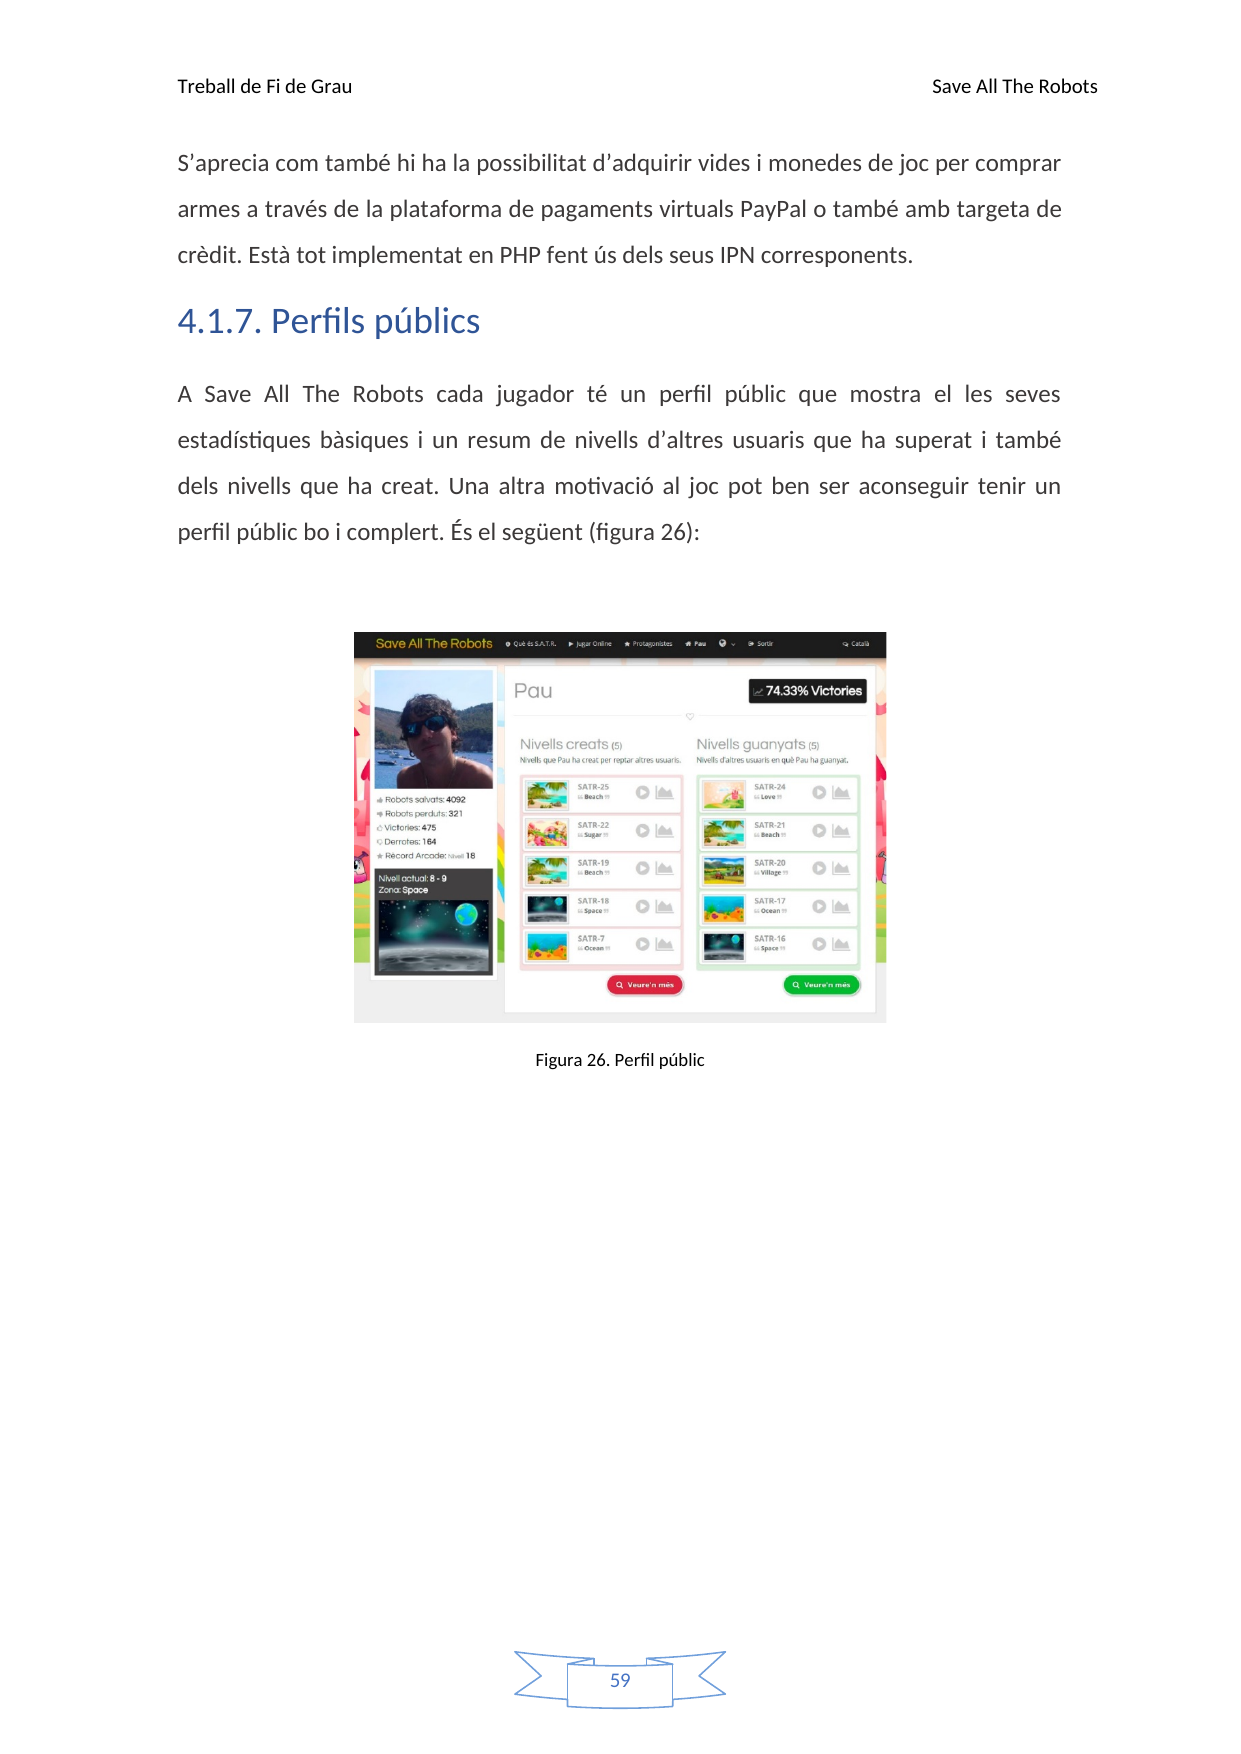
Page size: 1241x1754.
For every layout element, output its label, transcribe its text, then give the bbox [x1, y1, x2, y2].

list Figura 26. Perfil públic [177, 1048, 1063, 1071]
text 4.1.7. Perfils públics [177, 297, 1063, 343]
text A Save All The Robots cada jugador té un perfil públic que mostra el les seves estadístiques bàsiques i un resum de nivells d’altres usuaris que ha superat i també dels nivells que ha creat. Una altra motivació al joc pot ben ser aconseguir tenir un perfil públic bo i complert. És el següent (figura 26): [177, 378, 1063, 546]
text S’aprecia com també hi ha la possibilitat d’adquirir vides i monedes de joc per comprar armes a través de la plataforma de pagaments virtuals PayPal o també amb targeta de crèdit. Està tot implementat en PHP fent ús dels seus IPN corresponents. [177, 148, 1063, 269]
picture [354, 632, 887, 1023]
